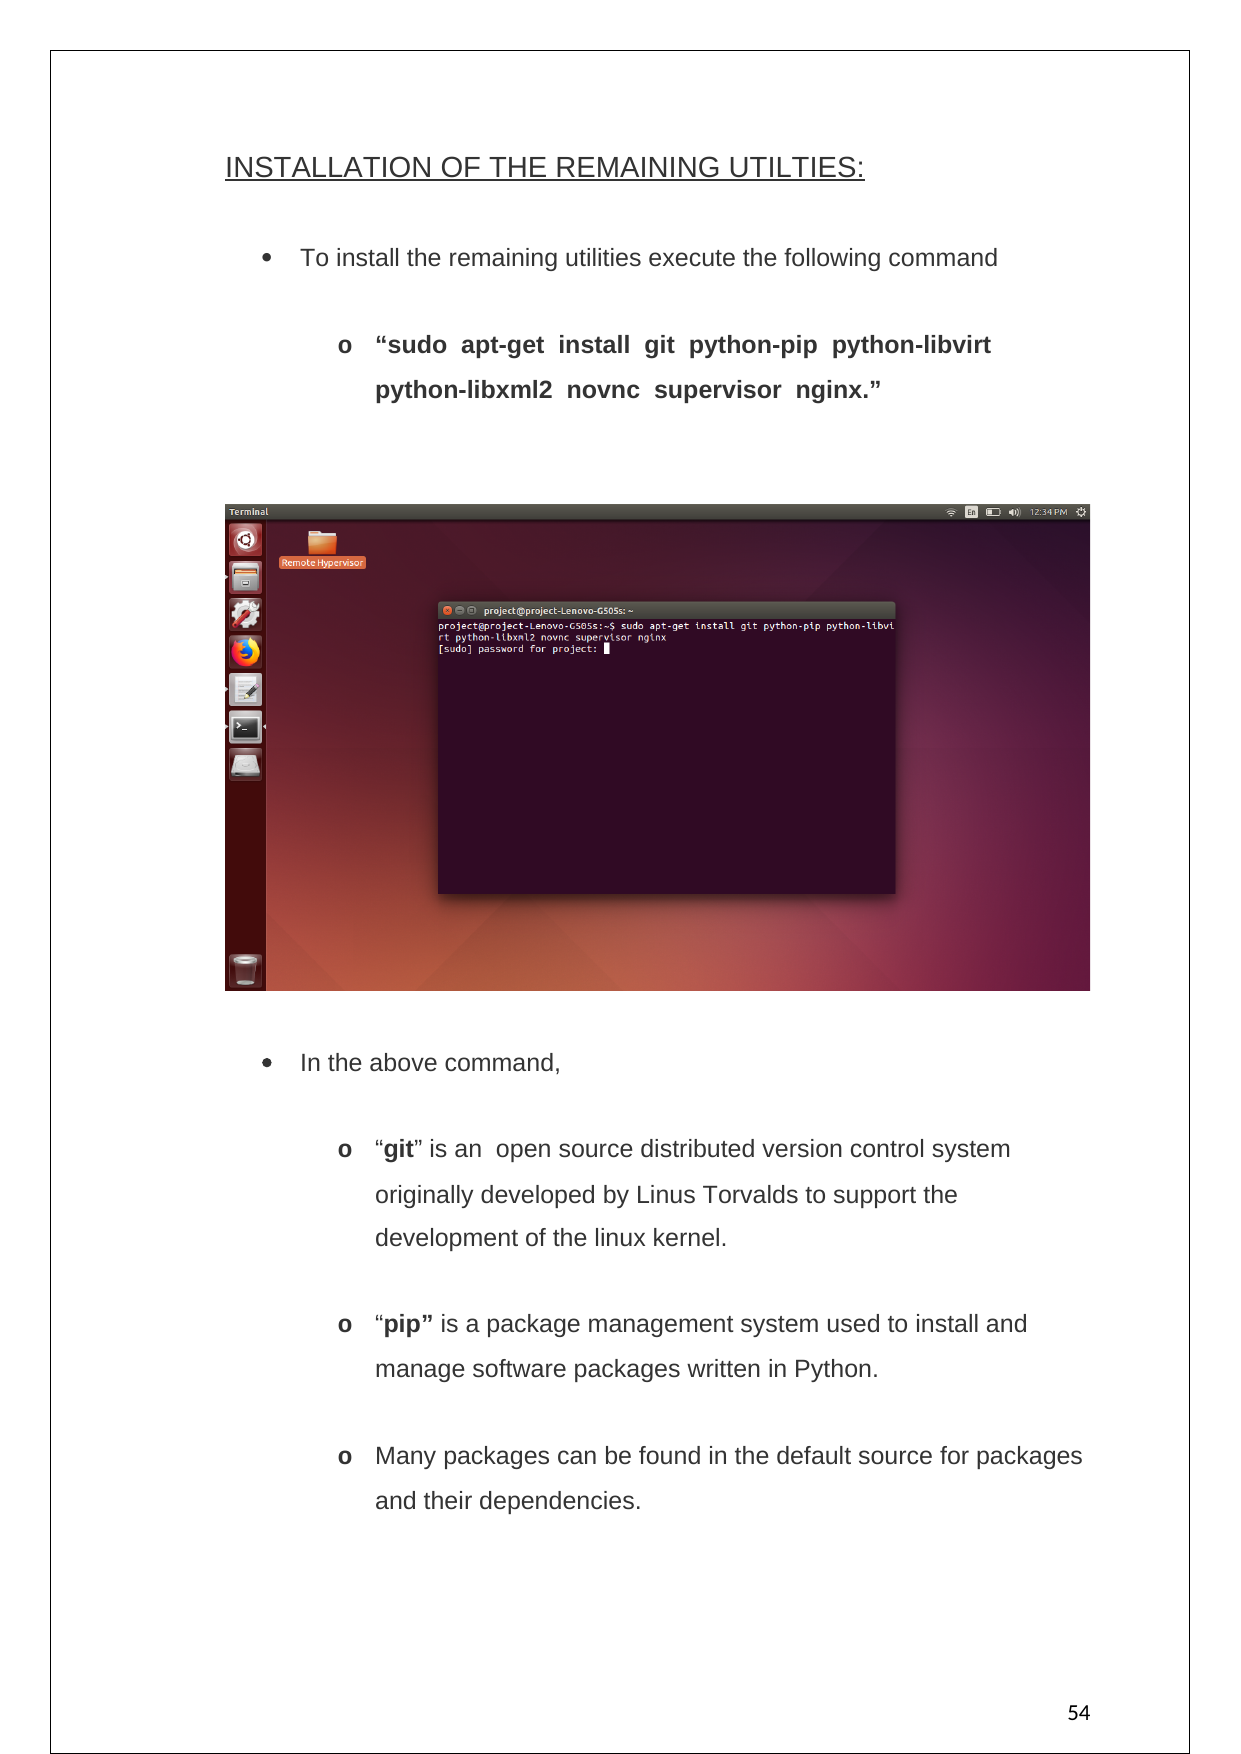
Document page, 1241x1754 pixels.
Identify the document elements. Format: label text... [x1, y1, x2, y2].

text INSTALLATION OF THE REMAINING UTILTIES: [225, 150, 1090, 183]
list In the above command, [262, 1048, 1090, 1077]
picture [225, 504, 1091, 991]
list “sudo apt-get install git python-pip python-libvirt python-libxml2 novnc supervisor nginx.” [337, 330, 1090, 404]
list “git” is an open source distributed version control system originally developed by Linus Torvalds to support the development of the linux kernel. [337, 1134, 1090, 1252]
list To install the remaining utilities execute the following command [262, 243, 1090, 272]
list Many packages can be found in the default source for packages and their dependencies. [337, 1441, 1090, 1515]
list “pip” is a package management system used to install and manage software packages written in Python. [337, 1309, 1090, 1383]
